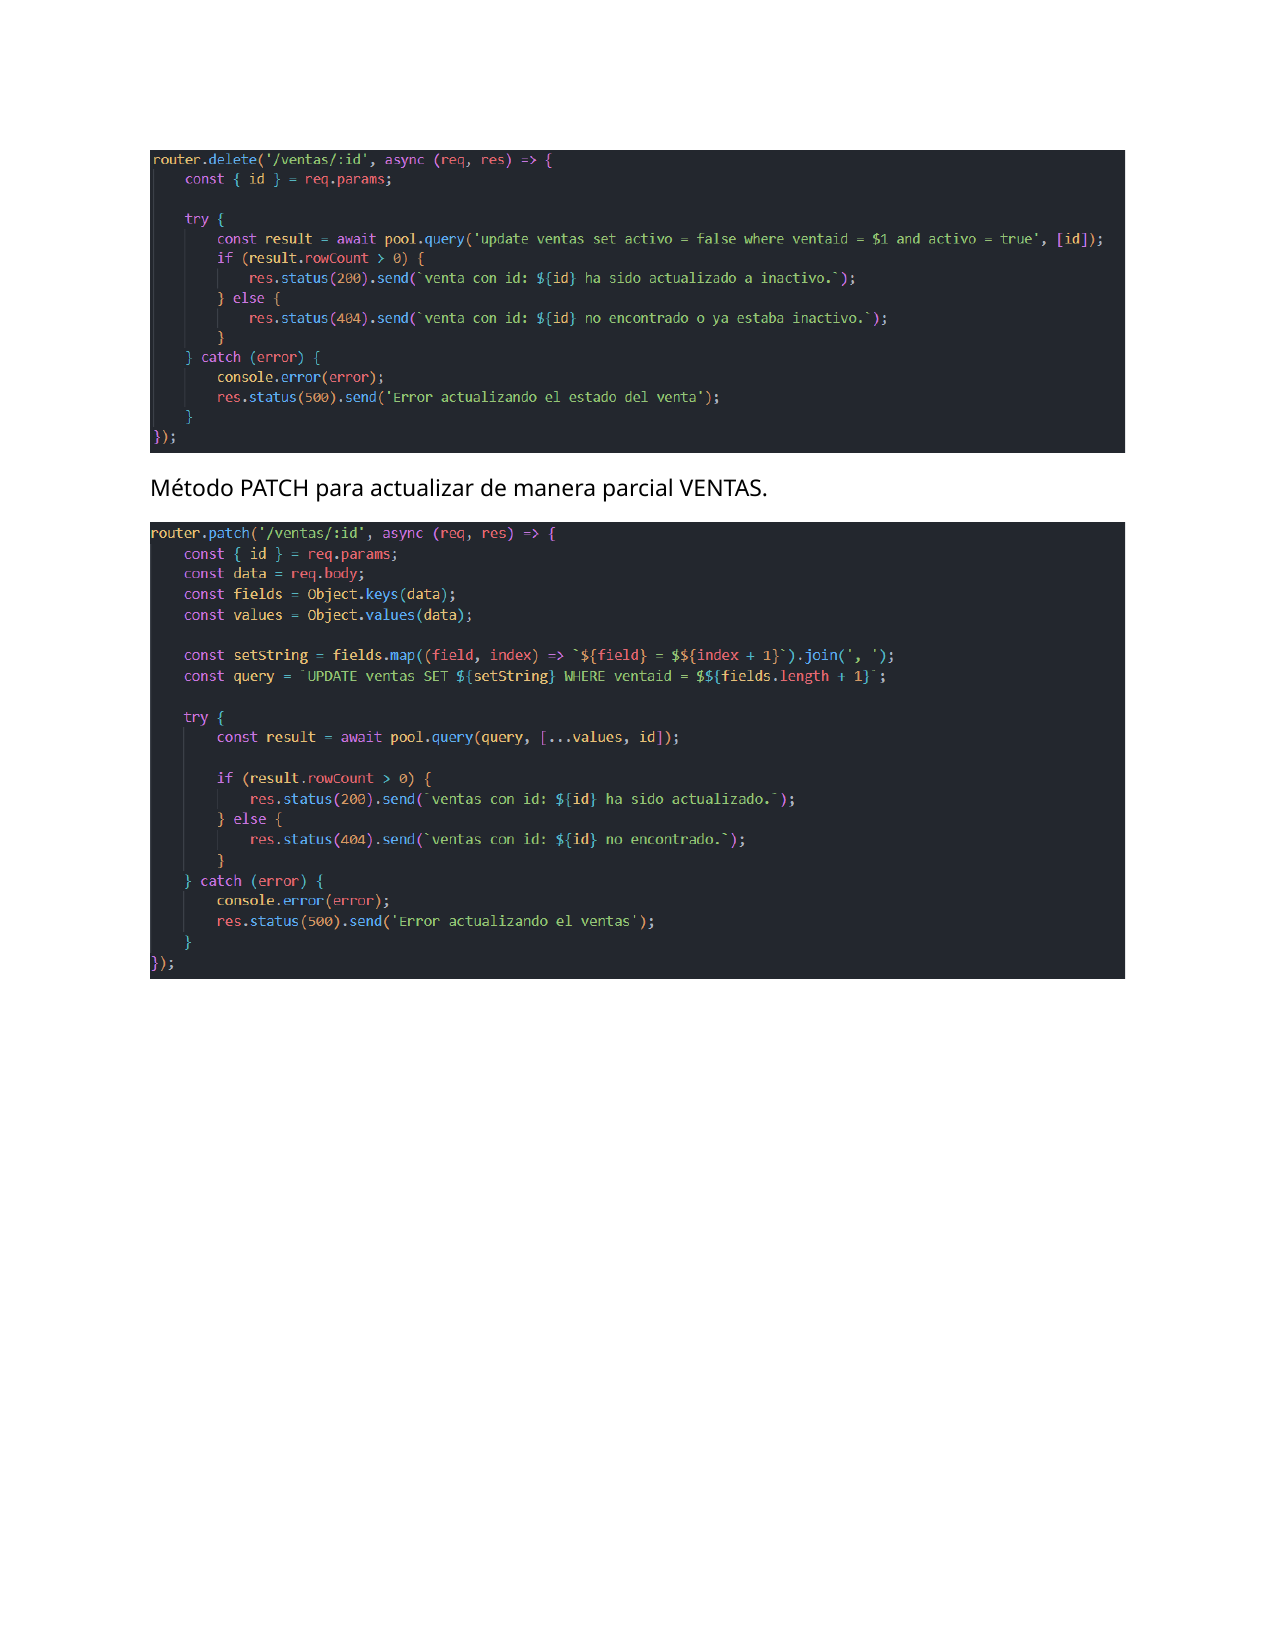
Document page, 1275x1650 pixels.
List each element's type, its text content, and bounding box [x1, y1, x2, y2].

picture [150, 522, 1125, 979]
text Método PATCH para actualizar de manera parcial VENTAS. [150, 472, 1125, 503]
picture [150, 150, 1125, 453]
